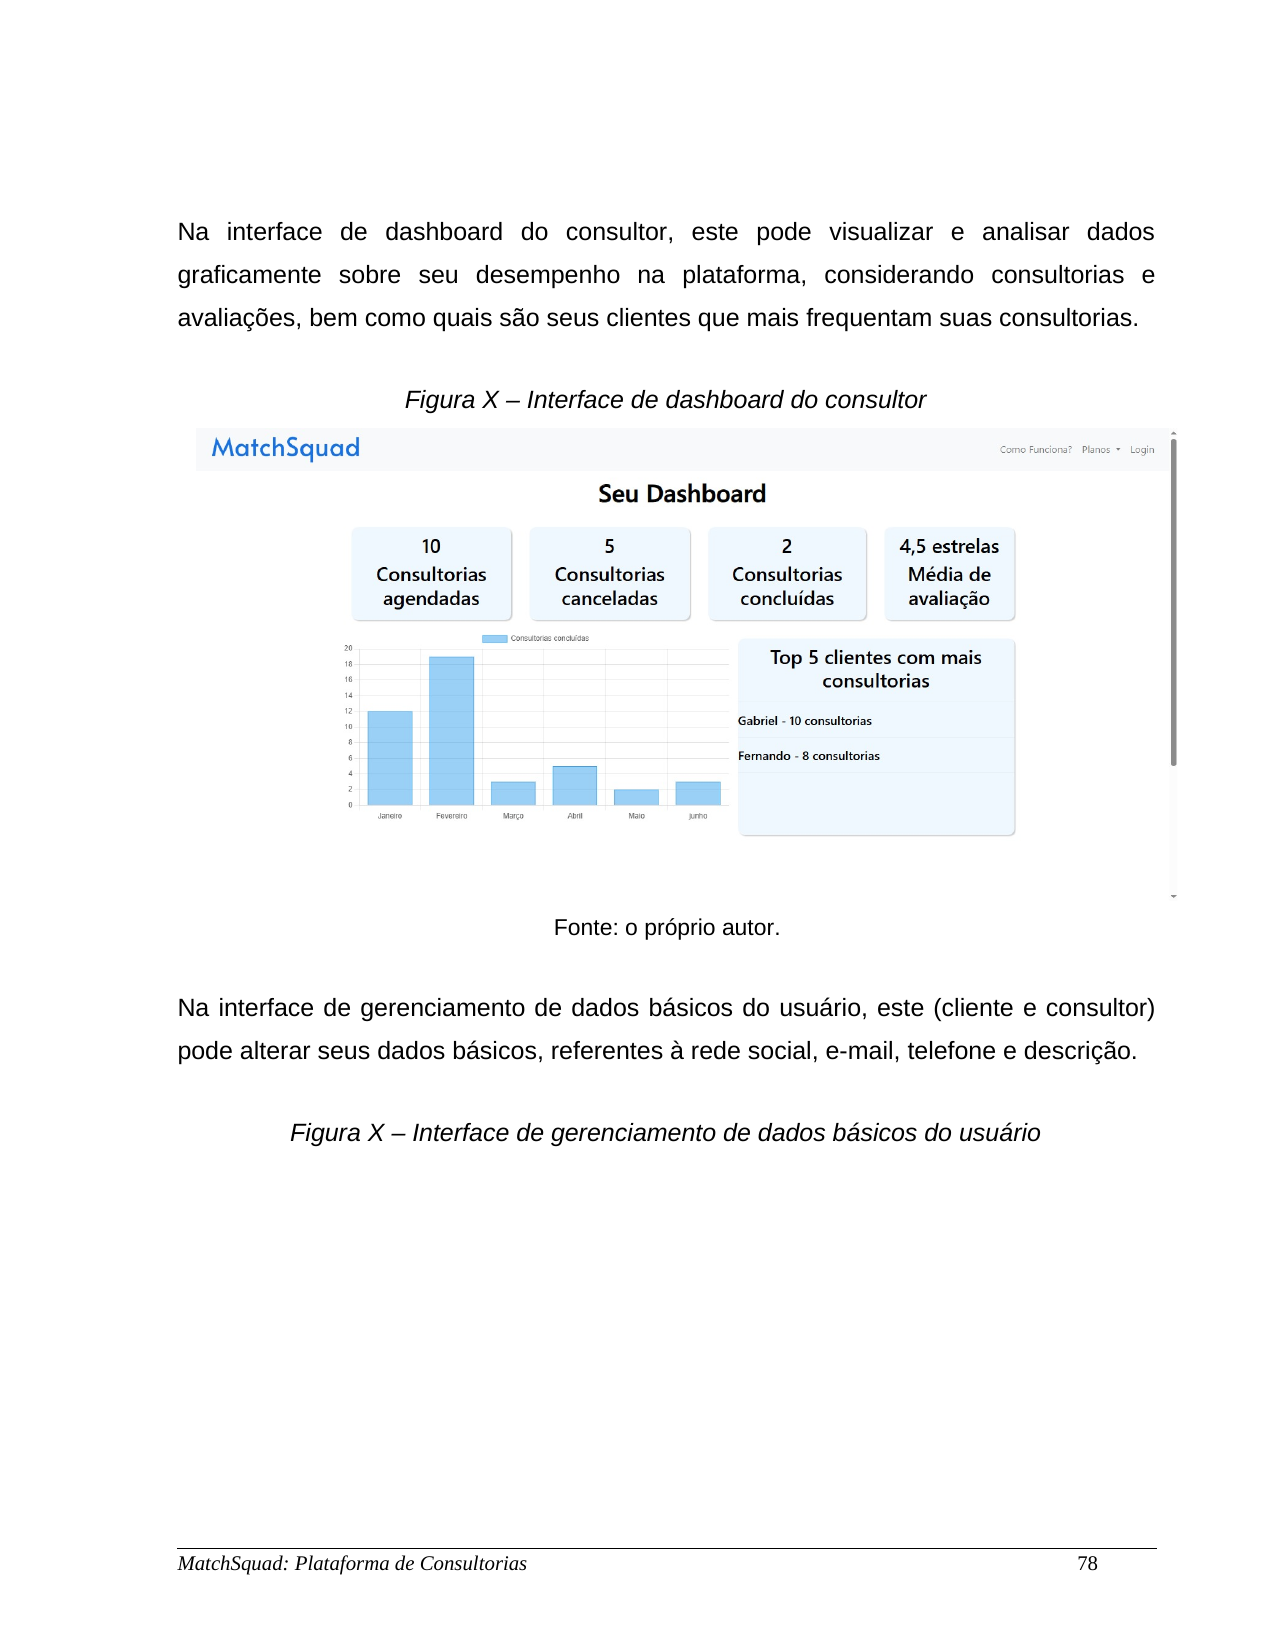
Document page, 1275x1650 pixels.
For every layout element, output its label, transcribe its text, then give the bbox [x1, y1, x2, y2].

text Na interface de gerenciamento de dados básicos do usuário, este (cliente e consultor) pode alterar seus dados básicos, referentes à rede social, e-mail, telefone e descrição. [177, 993, 1157, 1064]
text Na interface de dashboard do consultor, este pode visualizar e analisar dados graficamente sobre seu desempenho na plataforma, considerando consultorias e avaliações, bem como quais são seus clientes que mais frequentam suas consultorias. [177, 217, 1157, 332]
text Figura X – Interface de gerenciamento de dados básicos do usuário [177, 1118, 1157, 1147]
text Fonte: o próprio autor. [177, 429, 1157, 940]
text Figura X – Interface de dashboard do consultor [177, 386, 1157, 414]
